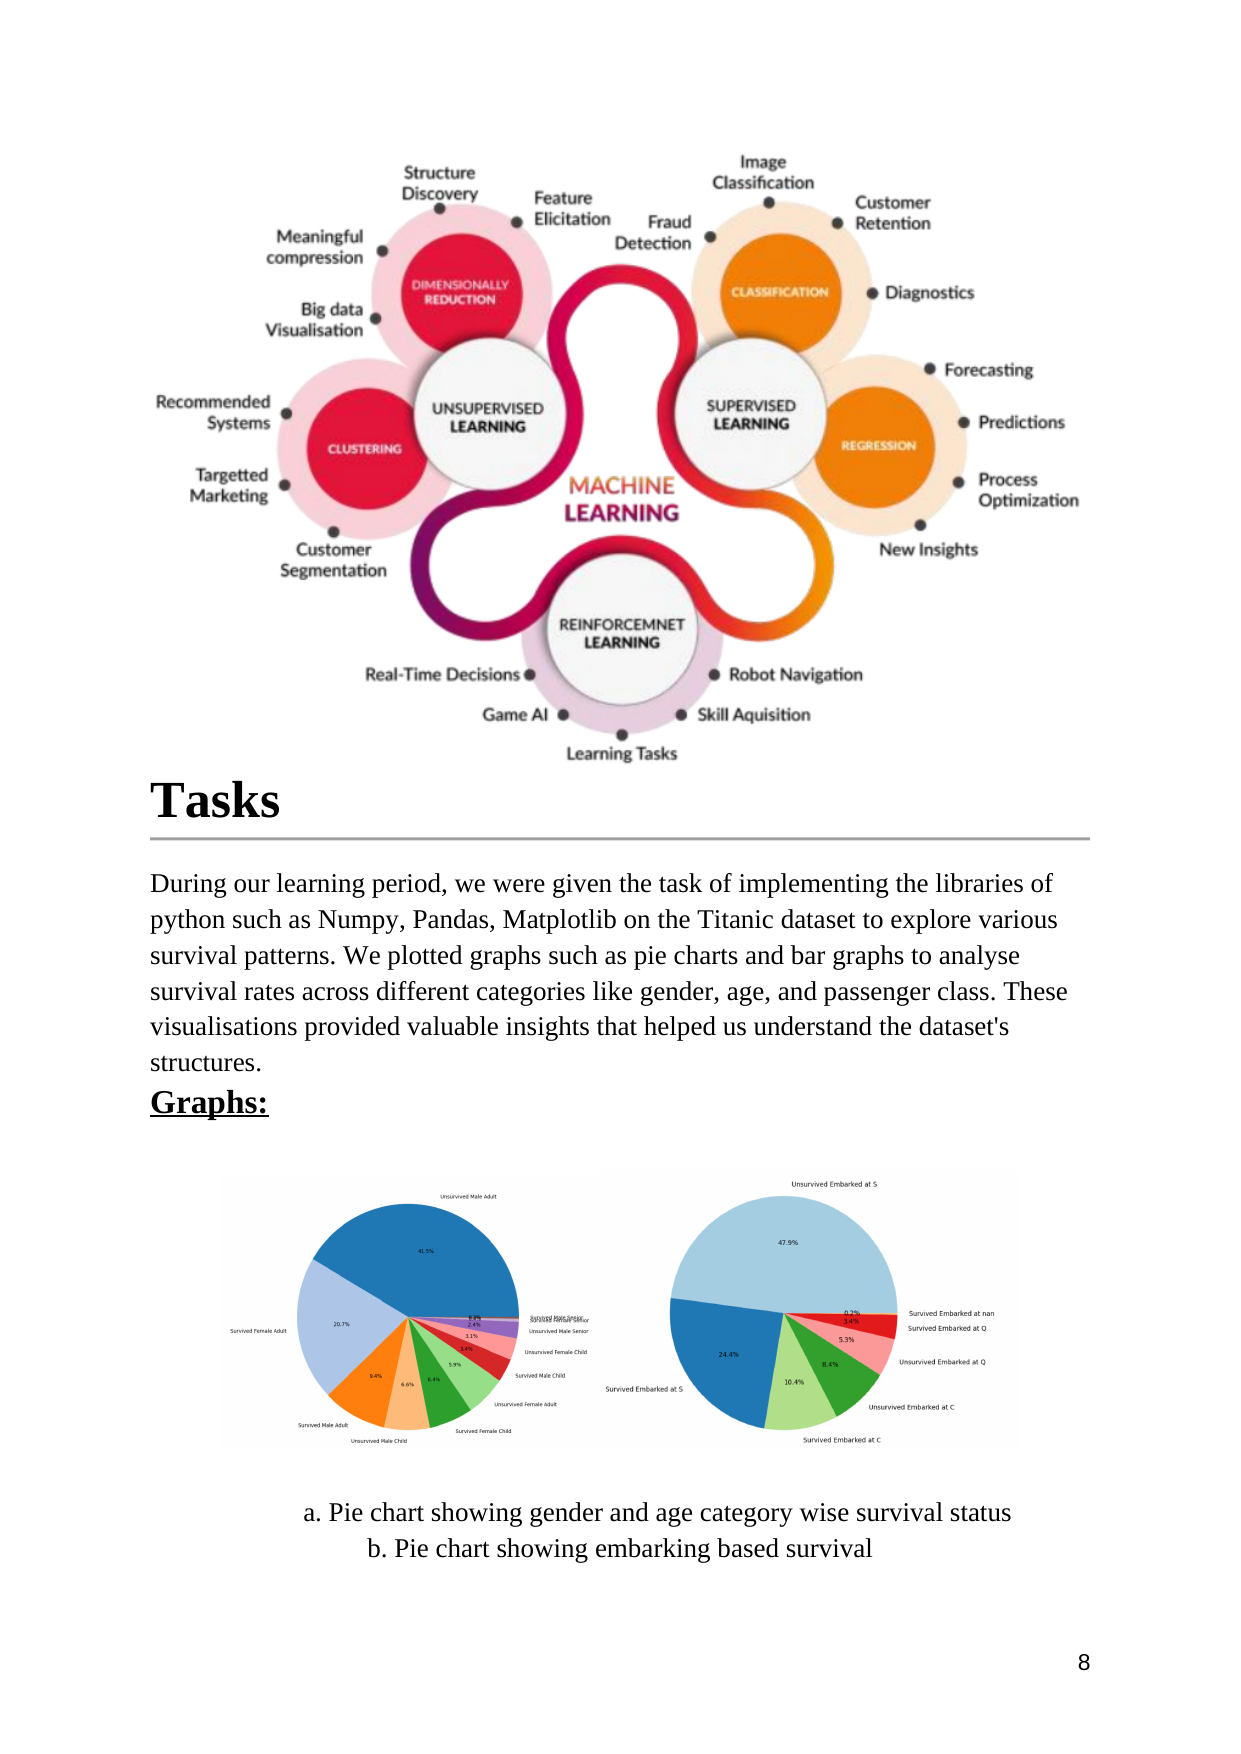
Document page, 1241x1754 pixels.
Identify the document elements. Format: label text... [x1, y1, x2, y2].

text b. Pie chart showing embarking based survival [150, 1532, 1090, 1563]
picture [150, 150, 1091, 765]
text Tasks [150, 768, 1090, 828]
text During our learning period, we were given the task of implementing the libraries of python such as Numpy, Pandas, Matplotlib on the Titanic dataset to explore various survival patterns. We plotted graphs such as pie charts and bar graphs to analyse survival rates across different categories like gender, age, and passenger class. These visualisations provided valuable insights that helped us understand the dataset's structures. [150, 867, 1090, 1077]
text Graphs: [150, 1082, 1090, 1120]
picture [221, 1170, 1019, 1450]
text a. Pie chart showing gender and age category wise survival status [225, 1496, 1090, 1527]
